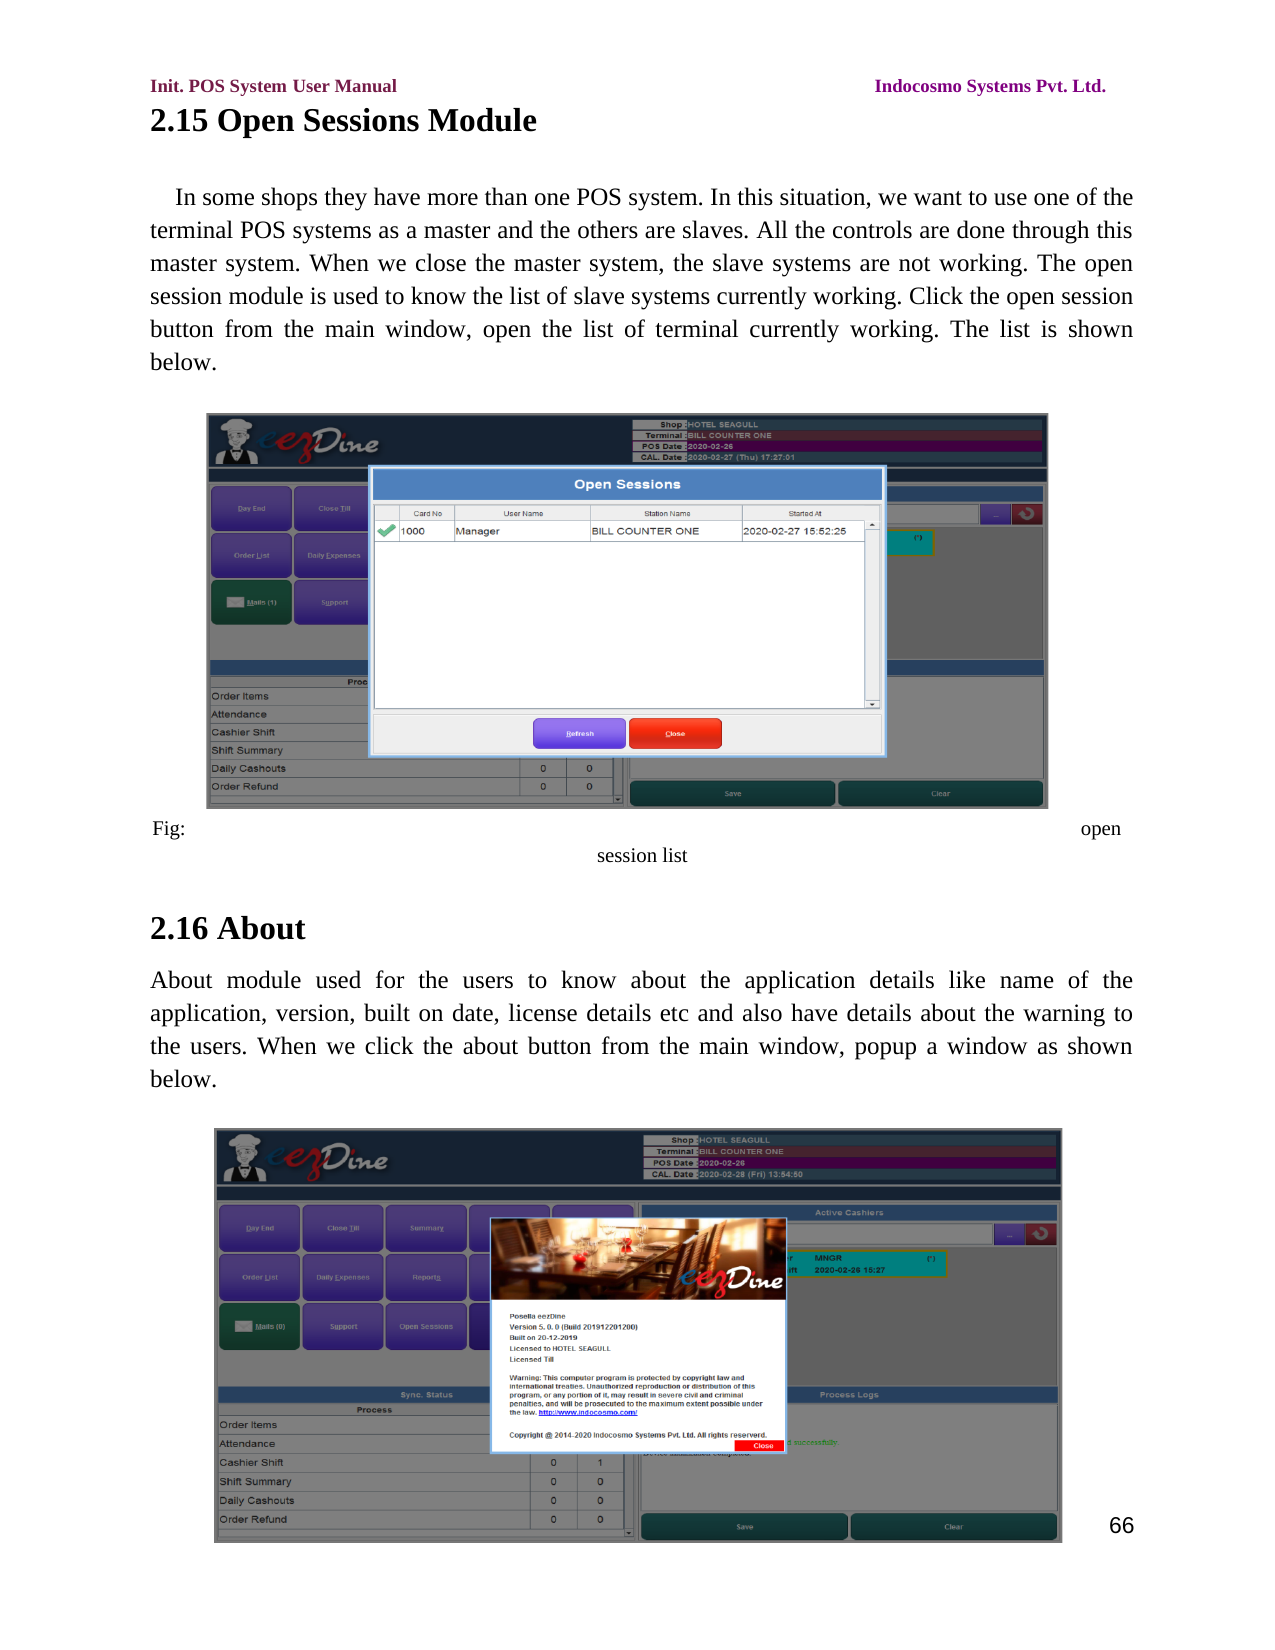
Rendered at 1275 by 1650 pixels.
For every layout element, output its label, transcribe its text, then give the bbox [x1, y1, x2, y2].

picture [206, 413, 1049, 809]
text Fig: open session list [150, 816, 1134, 867]
picture [214, 1128, 1063, 1543]
subtitle 2.15 Open Sessions Module [150, 100, 1134, 139]
subtitle In some shops they have more than one POS system. In this situation, we want to use one of the terminal POS systems as a master and the others are slaves. All the controls are done through this master system. When we close the master system, the slave systems are not working. The open session module is used to know the list of slave systems currently working. Click the open session button from the main window, open the list of terminal currently working. The list is shown below. [150, 182, 1134, 376]
text About module used for the users to know about the application details like name of the application, version, built on date, license details etc and also have details about the warning to the users. When we click the about button from the main window, popup a window as shown below. [150, 965, 1134, 1093]
subtitle 2.16 About [150, 908, 1134, 947]
